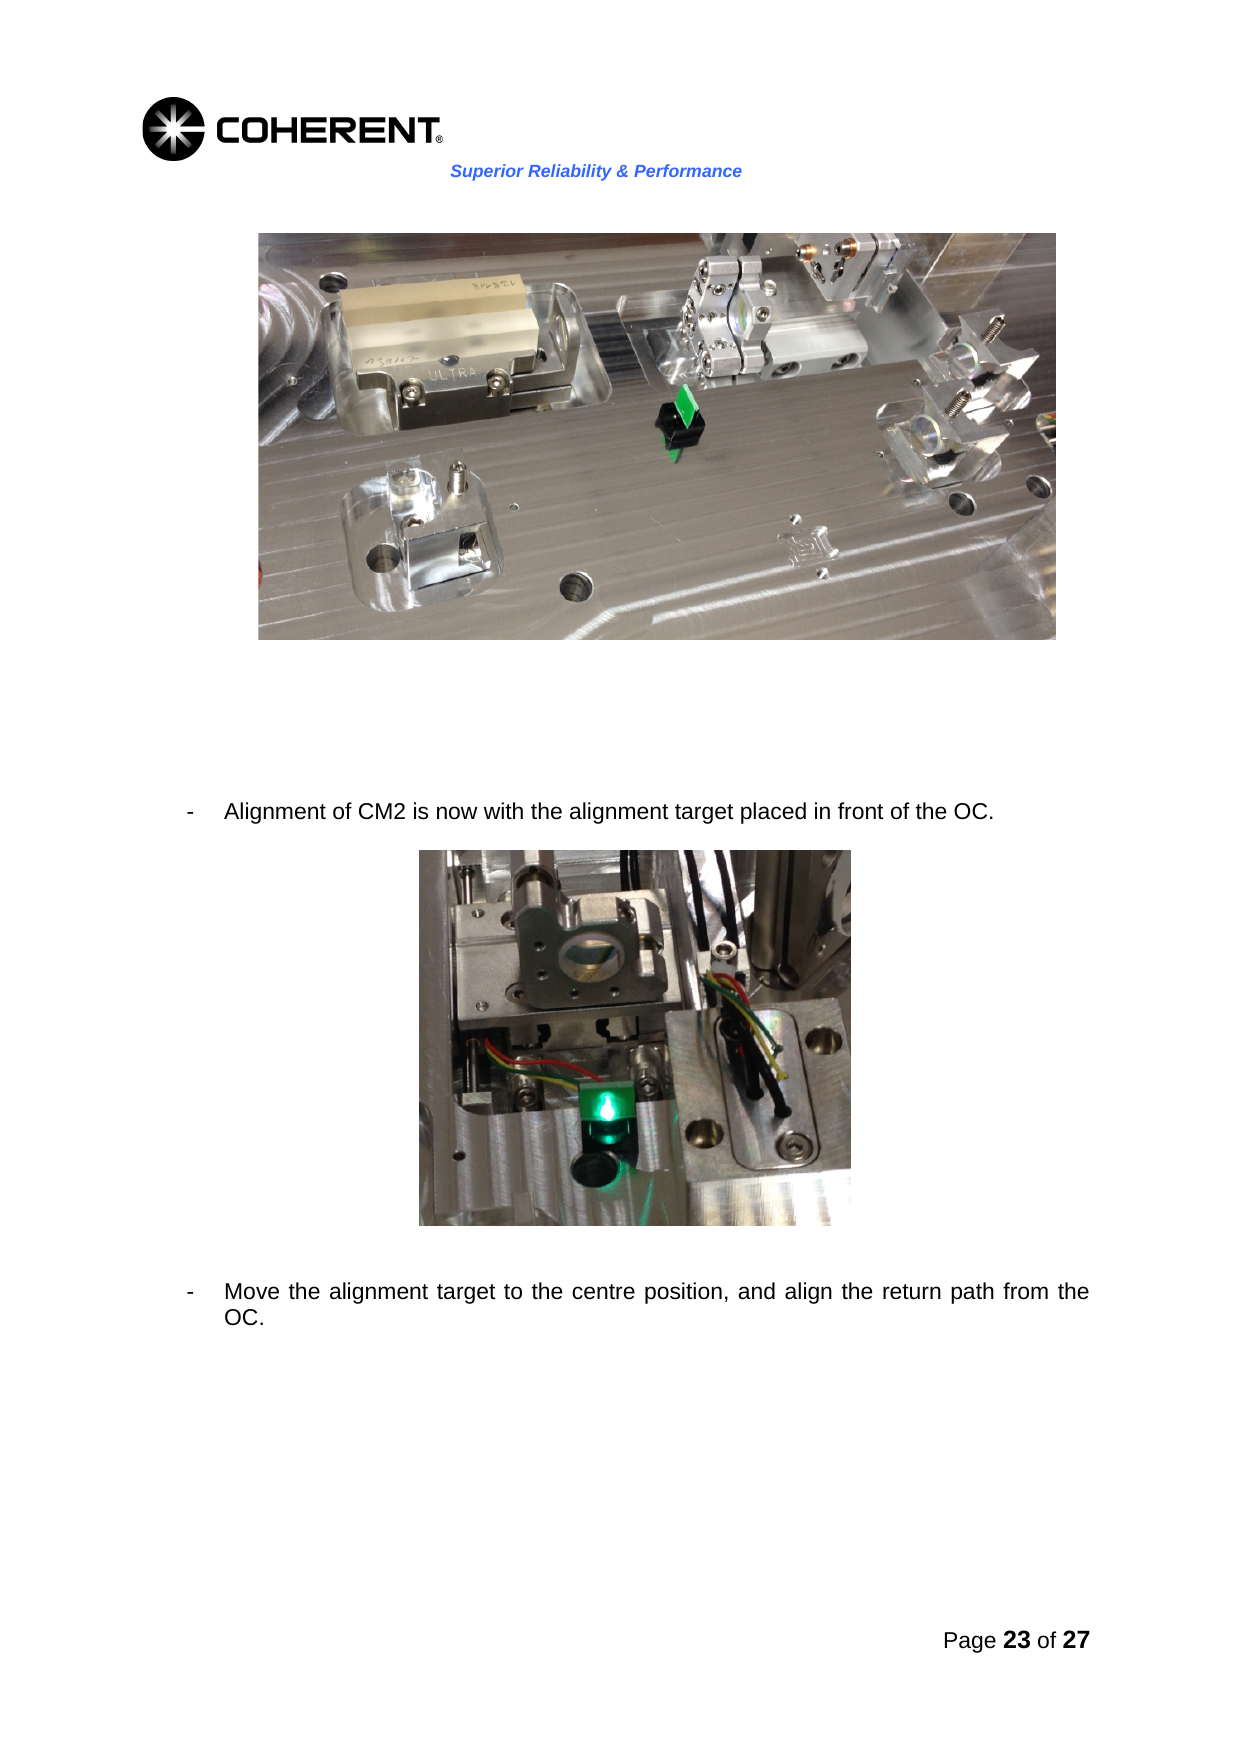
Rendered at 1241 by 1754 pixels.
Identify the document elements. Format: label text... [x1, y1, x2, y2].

picture [142, 97, 443, 161]
picture [419, 850, 851, 1226]
list Alignment of CM2 is now with the alignment target placed in front of the OC. [186, 798, 1090, 824]
picture [258, 233, 1056, 640]
list Move the alignment target to the centre position, and align the return path from the OC. [186, 1278, 1090, 1331]
